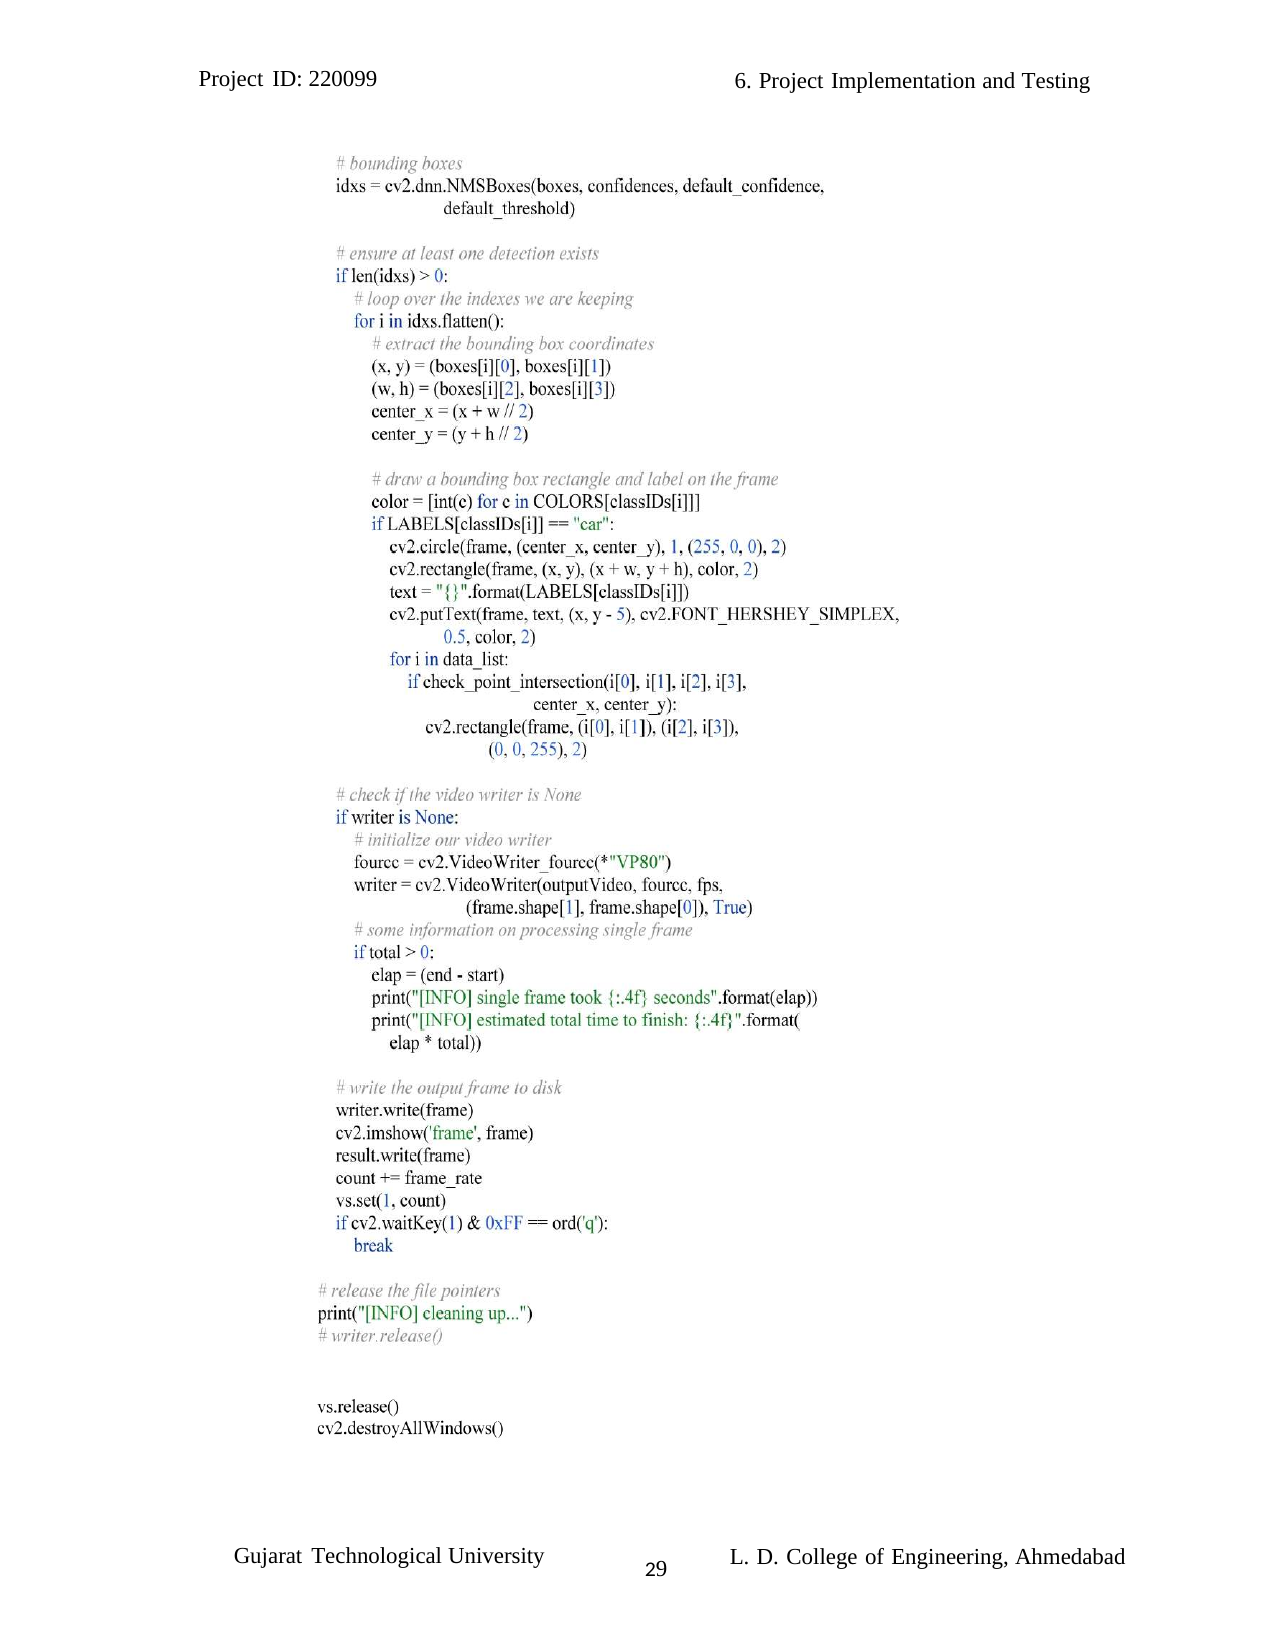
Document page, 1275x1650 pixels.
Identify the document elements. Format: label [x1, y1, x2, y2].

picture [196, 93, 1088, 1465]
